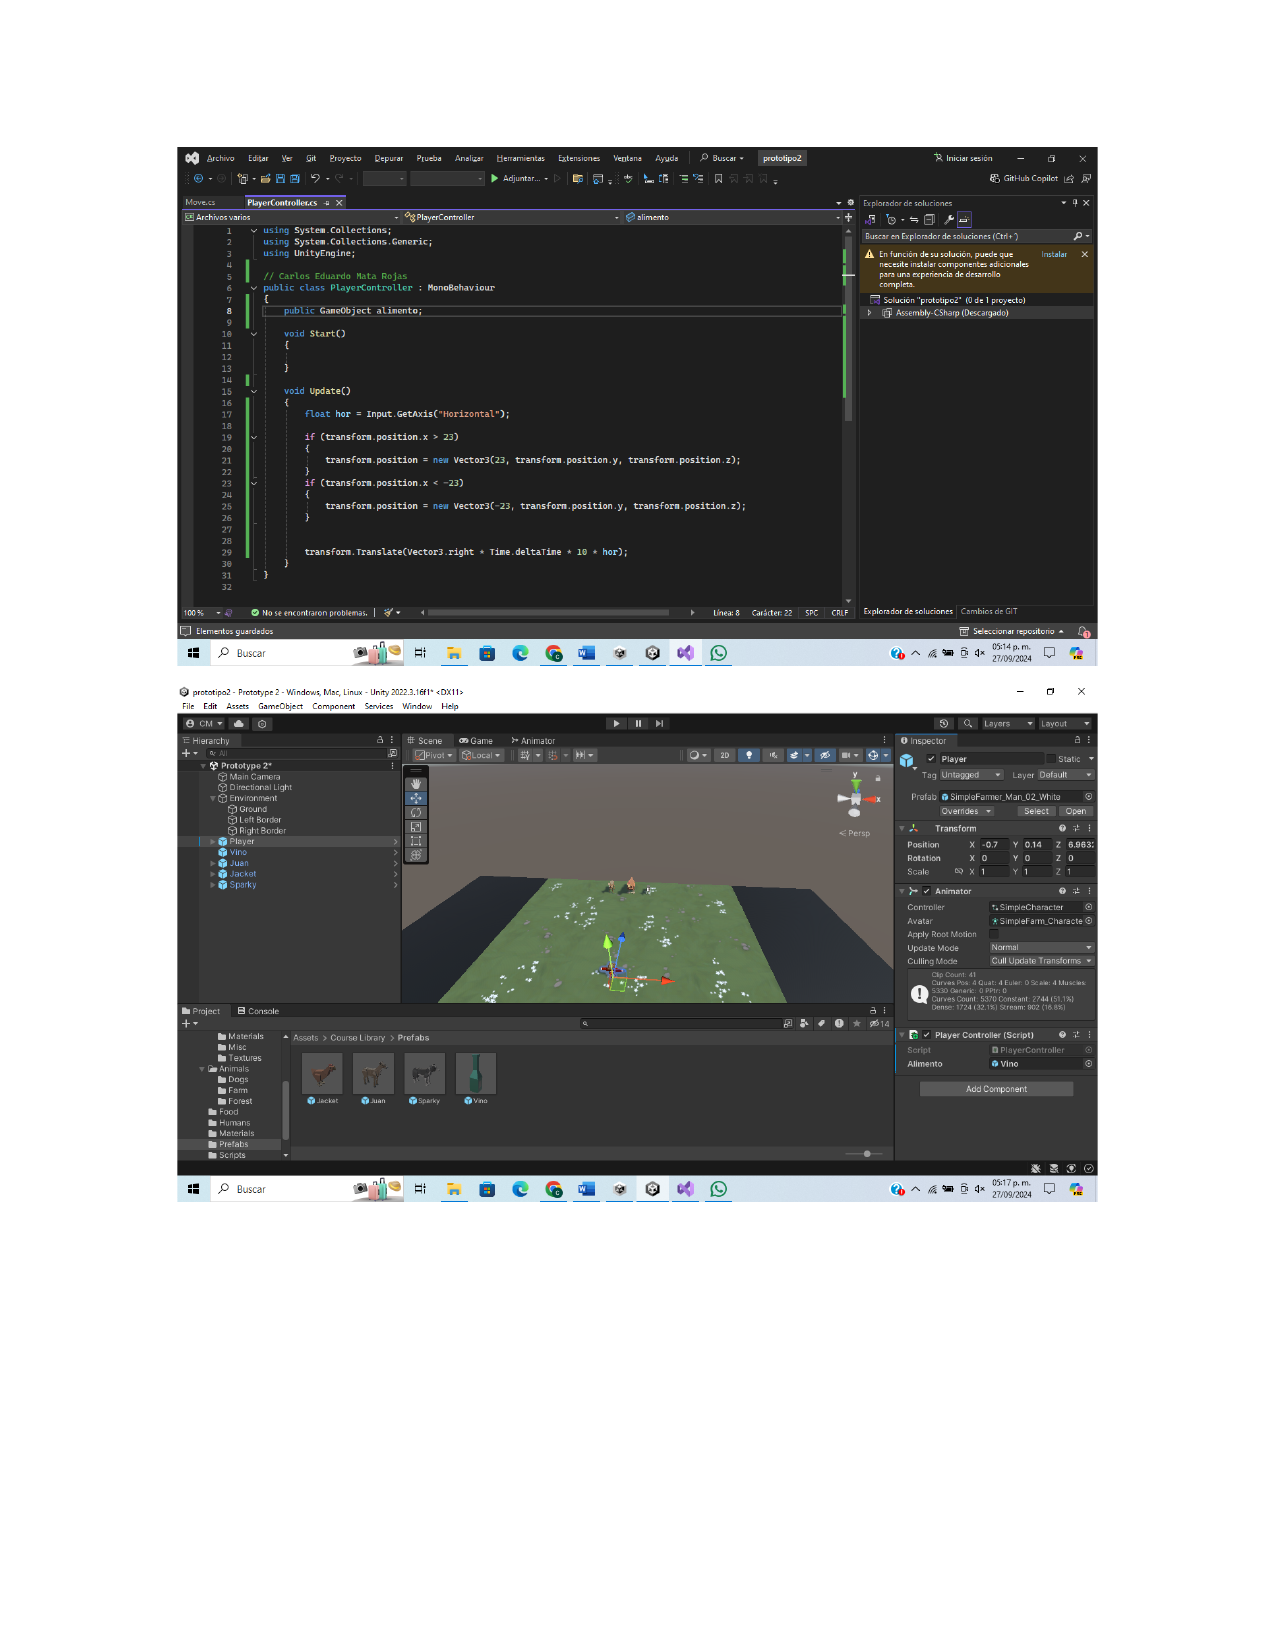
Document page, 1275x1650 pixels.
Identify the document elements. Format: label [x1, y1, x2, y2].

picture [177, 147, 1098, 666]
picture [177, 684, 1098, 1202]
